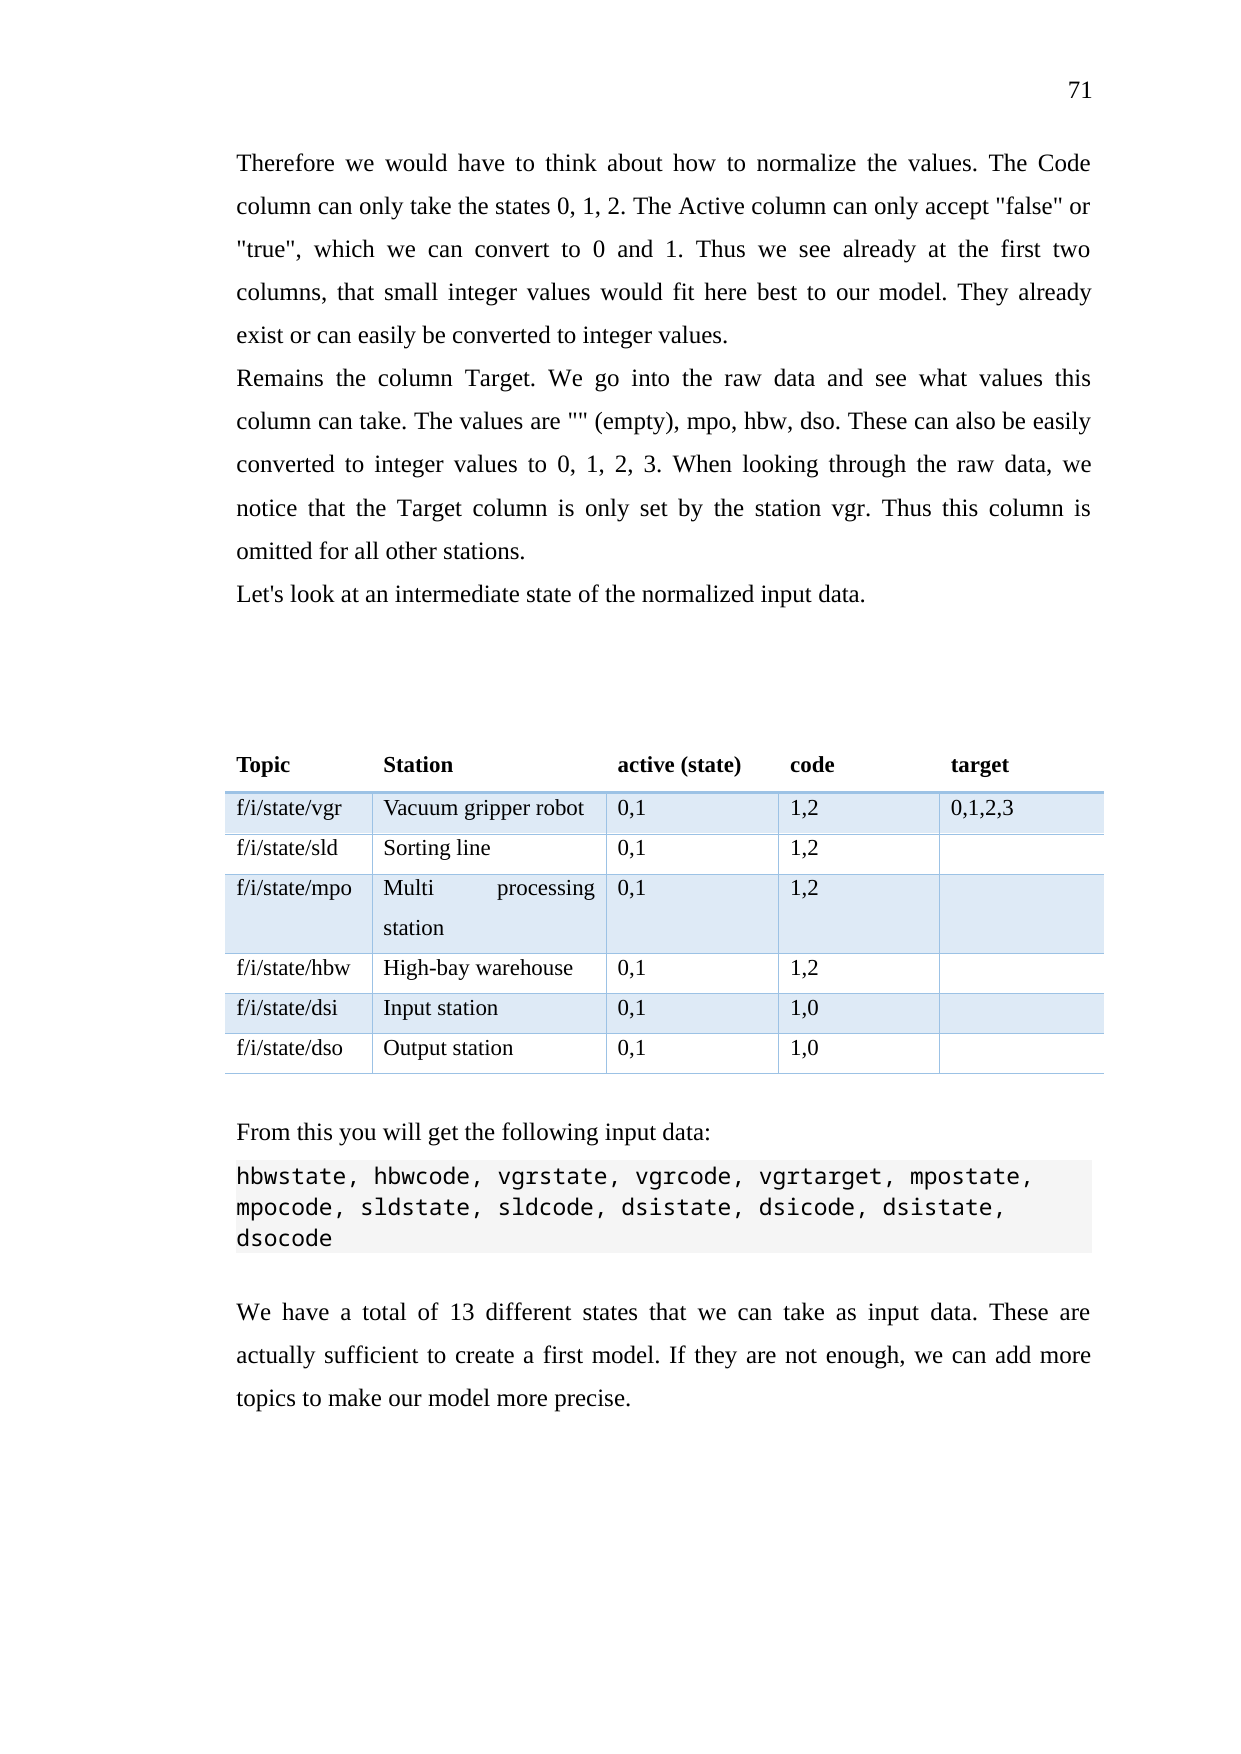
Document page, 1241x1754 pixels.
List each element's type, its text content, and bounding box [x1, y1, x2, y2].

table_cell 1,2 [779, 875, 939, 953]
table_cell [940, 1034, 1104, 1073]
table_cell 1,2 [779, 954, 939, 993]
table_cell [940, 875, 1104, 953]
text Let's look at an intermediate state of the normalized input data. [236, 579, 1092, 608]
table_header target [939, 751, 1104, 791]
table_cell [940, 835, 1104, 873]
table_cell [940, 954, 1104, 993]
table_cell Multi processing station [373, 875, 606, 953]
table_cell High-bay warehouse [373, 954, 606, 993]
table_cell 1,2 [779, 794, 939, 833]
table_cell f/i/state/dso [225, 1034, 372, 1073]
text From this you will get the following input data: [236, 1117, 1092, 1145]
table_cell f/i/state/mpo [225, 875, 372, 953]
table_cell f/i/state/vgr [225, 794, 372, 833]
table_cell 0,1 [607, 794, 778, 833]
table_header code [779, 751, 939, 791]
text hbwstate, hbwcode, vgrstate, vgrcode, vgrtarget, mpostate, mpocode, sldstate, sldcode, dsistate, dsicode, dsistate, dsocode [236, 1160, 1092, 1253]
table_header active (state) [606, 751, 779, 791]
table_cell f/i/state/hbw [225, 954, 372, 993]
table_cell 1,0 [779, 994, 939, 1033]
table_header Station [372, 751, 606, 791]
table_cell f/i/state/dsi [225, 994, 372, 1033]
table_cell 1,2 [779, 835, 939, 873]
table_cell 0,1 [607, 994, 778, 1033]
table_cell Input station [373, 994, 606, 1033]
table_cell 0,1 [607, 954, 778, 993]
text We have a total of 13 different states that we can take as input data. These are actually sufficient to create a first model. If they are not enough, we can add more topics to make our model more precise. [236, 1297, 1092, 1412]
table_cell 0,1 [607, 1034, 778, 1073]
table_cell 0,1 [607, 835, 778, 873]
table_cell [940, 994, 1104, 1033]
text Remains the column Target. We go into the raw data and see what values this column can take. The values are "" (empty), mpo, hbw, dso. These can also be easily converted to integer values to 0, 1, 2, 3. When looking through the raw data, we notice that the Target column is only set by the station vgr. Thus this column is omitted for all other stations. [236, 363, 1092, 564]
table_cell Output station [373, 1034, 606, 1073]
table_cell Sorting line [373, 835, 606, 873]
table_cell 1,0 [779, 1034, 939, 1073]
table_cell f/i/state/sld [225, 835, 372, 873]
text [236, 148, 1092, 349]
table_cell Vacuum gripper robot [373, 794, 606, 833]
table_cell 0,1,2,3 [940, 794, 1104, 833]
table_cell 0,1 [607, 875, 778, 953]
table_header Topic [225, 751, 372, 791]
